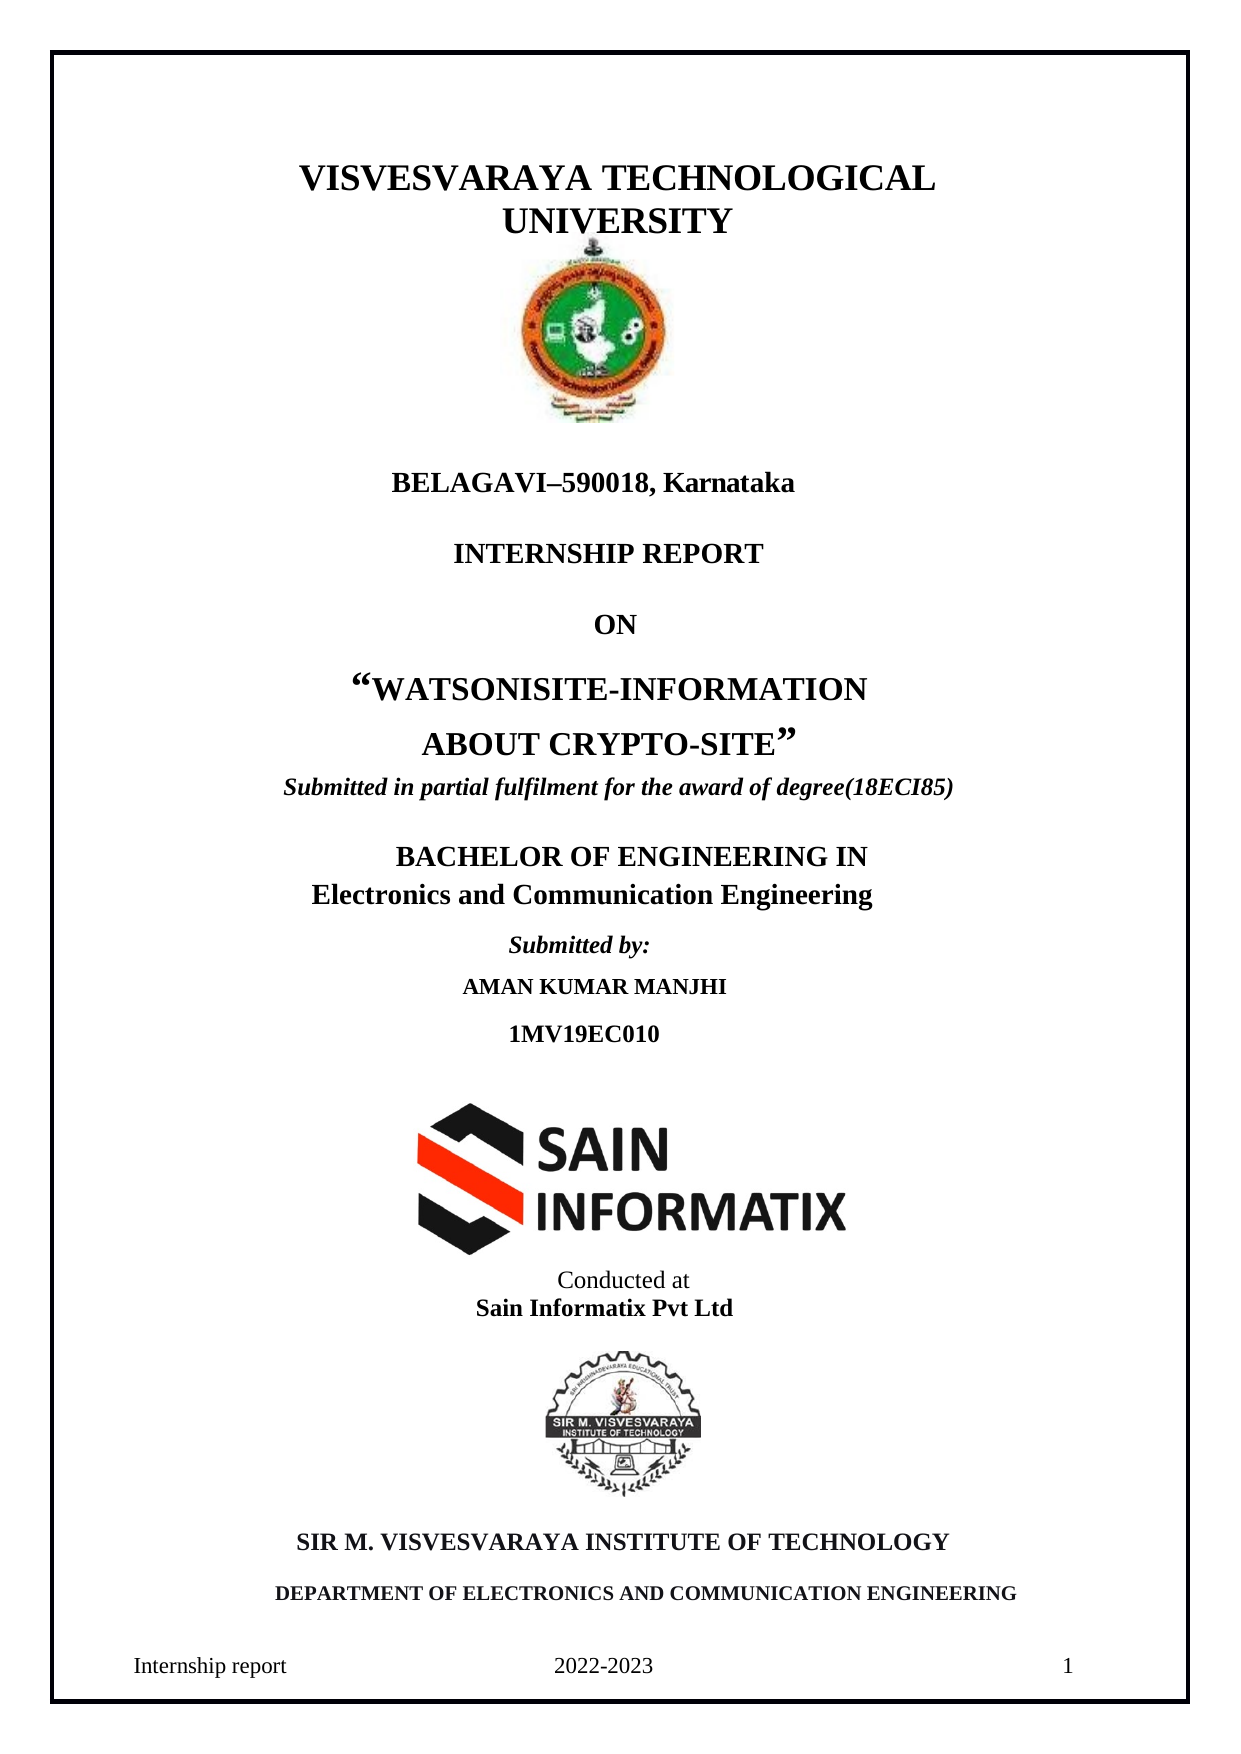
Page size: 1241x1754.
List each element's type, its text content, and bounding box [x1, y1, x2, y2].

text Submitted by: [462, 930, 1056, 959]
subtitle ON [375, 570, 797, 641]
subtitle Electronics and Communication Engineering [300, 877, 884, 911]
text SIR M. VISVESVARAYA INSTITUTE OF TECHNOLOGY [133, 1527, 1113, 1556]
subtitle BACHELOR OF ENGINEERING IN [283, 839, 884, 872]
text Sain Informatix Pvt Ltd [153, 1293, 1056, 1322]
subtitle INTERNSHIP REPORT [150, 499, 797, 570]
picture [391, 1095, 856, 1265]
picture [500, 241, 675, 423]
text Conducted at [133, 1265, 1113, 1293]
subtitle VISVESVARAYA TECHNOLOGICAL UNIVERSITY [179, 155, 1056, 241]
subtitle 1MV19EC010 [508, 1019, 682, 1047]
subtitle DEPARTMENT OF ELECTRONICS AND COMMUNICATION ENGINEERING [179, 1581, 1113, 1605]
subtitle BELAGAVI–590018, Karnataka [375, 428, 797, 499]
picture [545, 1351, 701, 1497]
text AMAN KUMAR MANJHI [387, 973, 1056, 999]
title “WATSONISITE-INFORMATION ABOUT CRYPTO-SITE” [316, 662, 902, 764]
text Submitted in partial fulfilment for the award of degree(18ECI85) [179, 772, 1060, 801]
